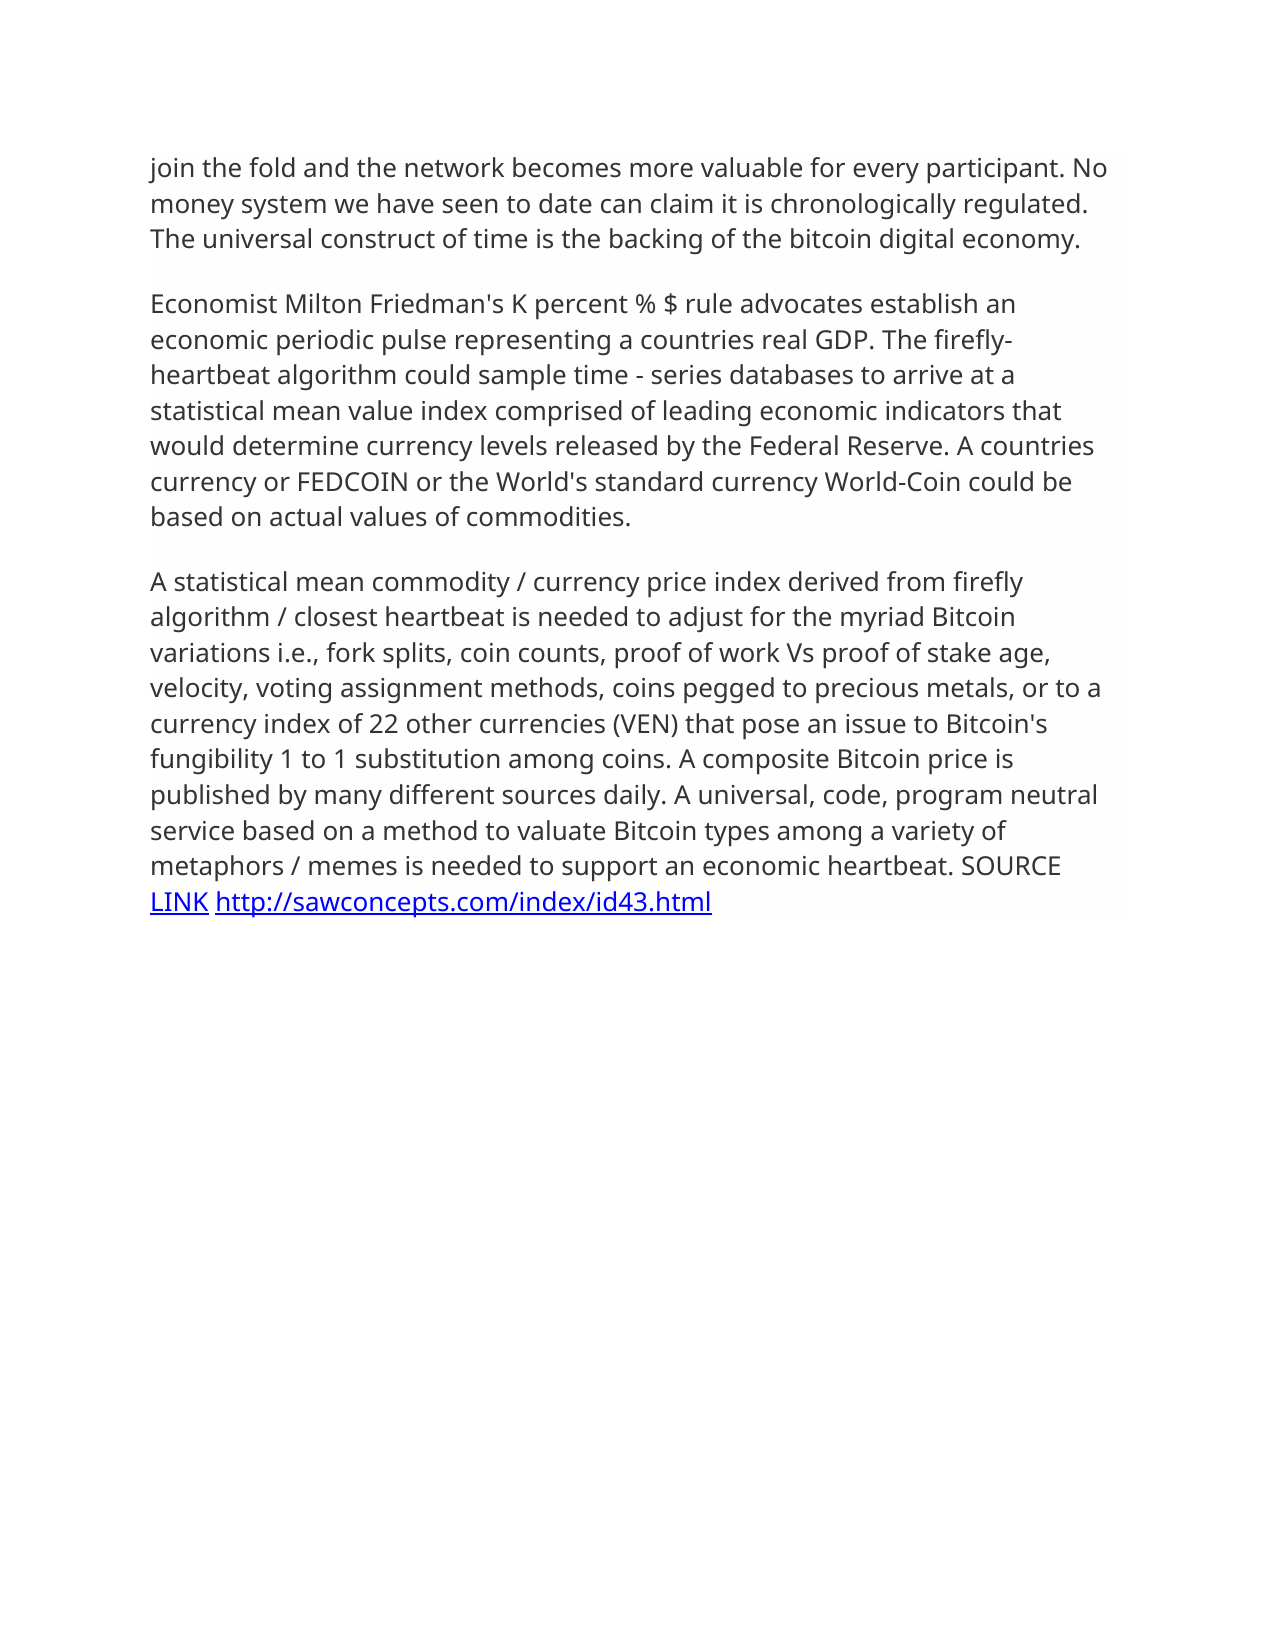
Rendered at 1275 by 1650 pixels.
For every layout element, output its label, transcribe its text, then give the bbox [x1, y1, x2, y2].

text A statistical mean commodity / currency price index derived from firefly algorithm / closest heartbeat is needed to adjust for the myriad Bitcoin variations i.e., fork splits, coin counts, proof of work Vs proof of stake age, velocity, voting assignment methods, coins pegged to precious metals, or to a currency index of 22 other currencies (VEN) that pose an issue to Bitcoin's fungibility 1 to 1 substitution among coins. A composite Bitcoin price is published by many different sources daily. A universal, code, program neutral service based on a method to valuate Bitcoin types among a variety of metaphors / memes is needed to support an economic heartbeat. SOURCE LINK http://sawconcepts.com/index/id43.html [150, 563, 1125, 919]
text Economist Milton Friedman's K percent % $ rule advocates establish an economic periodic pulse representing a countries real GDP. The firefly-heartbeat algorithm could sample time - series databases to arrive at a statistical mean value index comprised of leading economic indicators that would determine currency levels released by the Federal Reserve. A countries currency or FEDCOIN or the World's standard currency World-Coin could be based on actual values of commodities. [150, 286, 1125, 534]
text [150, 150, 1125, 257]
